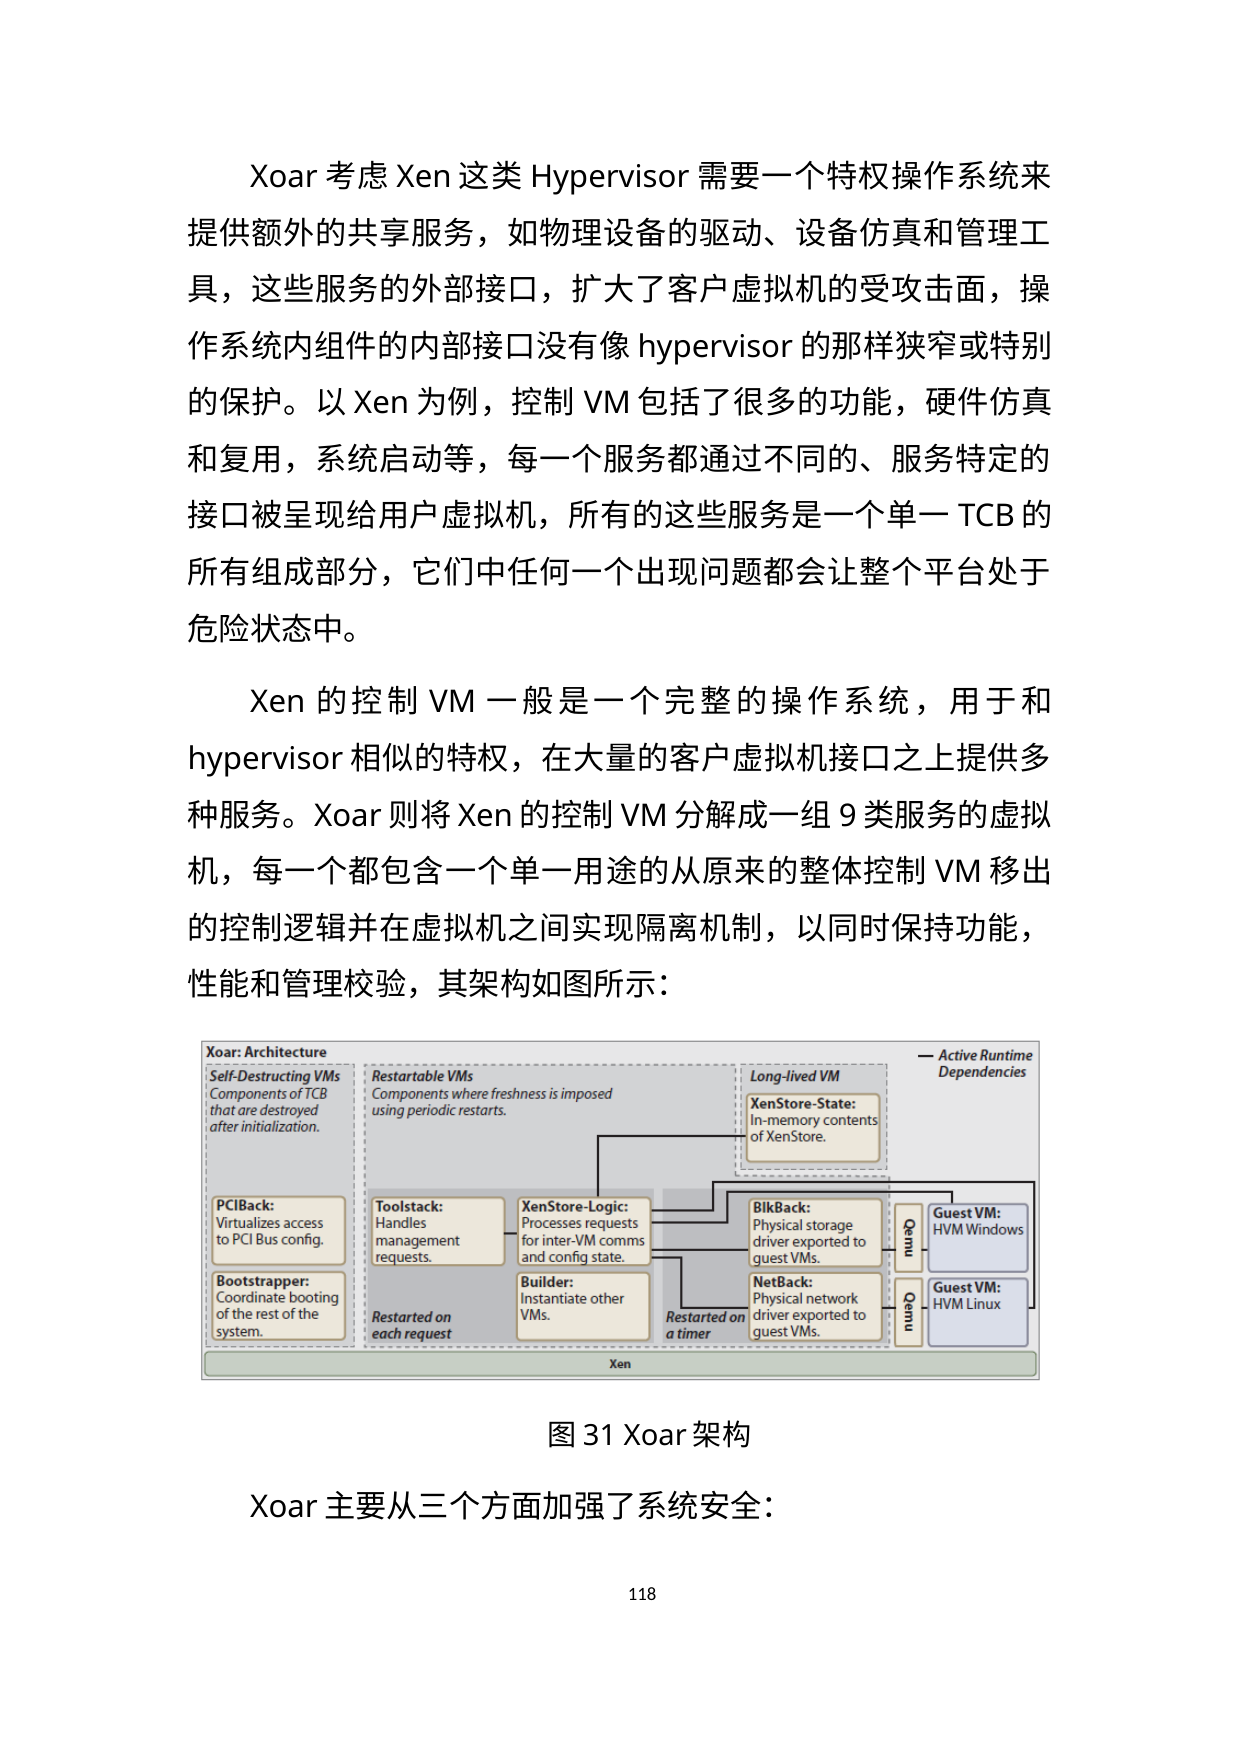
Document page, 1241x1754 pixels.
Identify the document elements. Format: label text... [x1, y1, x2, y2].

text 图31 Xoar架构 [187, 1412, 1053, 1454]
text Xoar主要从三个方面加强了系统安全： [187, 1481, 1053, 1527]
text Xoar考虑Xen这类Hypervisor需要一个特权操作系统来提供额外的共享服务，如物理设备的驱动、设备仿真和管理工具，这些服务的外部接口，扩大了客户虚拟机的受攻击面，操作系统内组件的内部接口没有像hypervisor的那样狭窄或特别的保护。以Xen为例，控制 VM包括了很多的功能，硬件仿真和复用，系统启动等，每一个服务都通过不同的、服务特定的接口被呈现给用户虚拟机，所有的这些服务是一个单一 TCB的所有组成部分，它们中任何一个出现问题都会让整个平台处于危险状态中。 [187, 151, 1053, 649]
text Xen的控制VM一般是一个完整的操作系统，用于和hypervisor相似的特权，在大量的客户虚拟机接口之上提供多种服务。Xoar则将Xen的控制VM分解成一组9类服务的虚拟机，每一个都包含一个单一用途的从原来的整体控制VM移出的控制逻辑并在虚拟机之间实现隔离机制，以同时保持功能，性能和管理校验，其架构如图所示： [187, 676, 1053, 1005]
picture [187, 1032, 1054, 1389]
